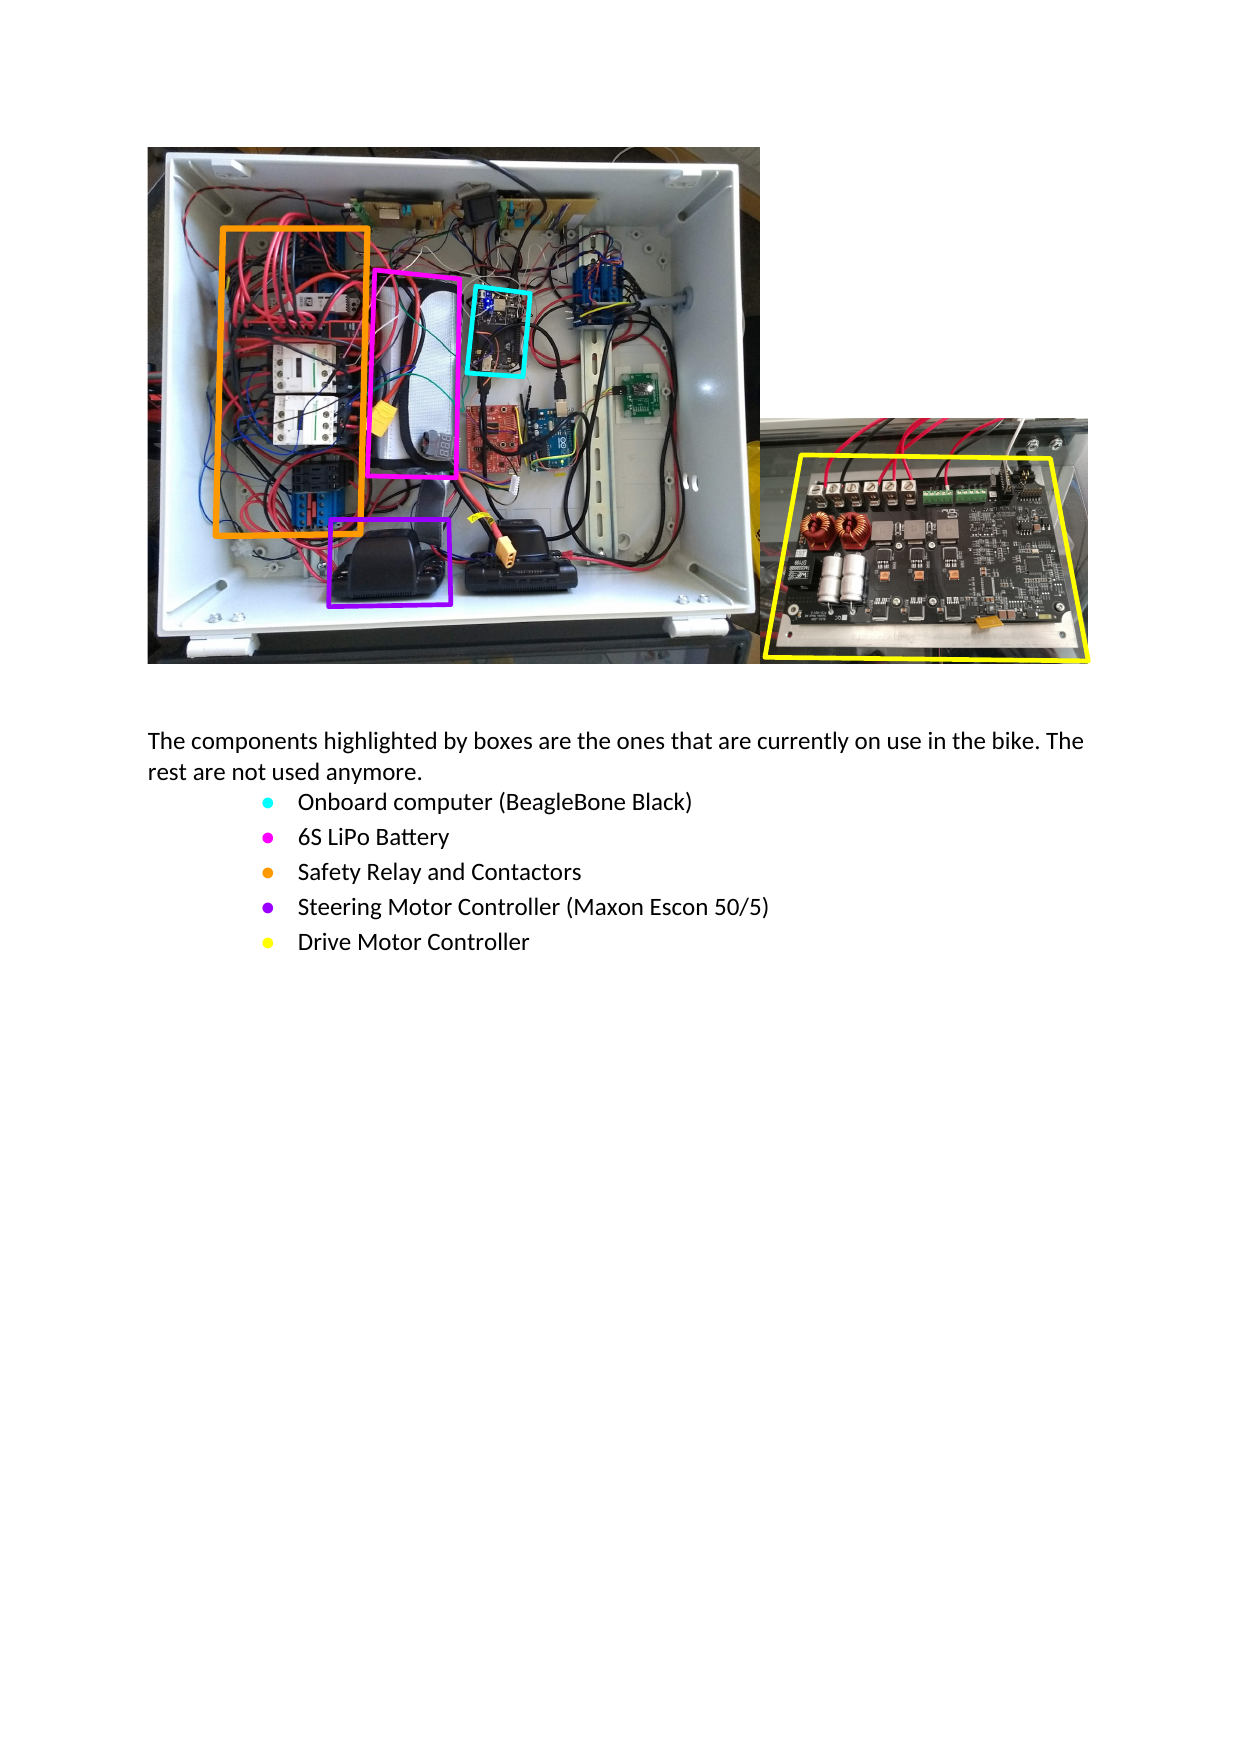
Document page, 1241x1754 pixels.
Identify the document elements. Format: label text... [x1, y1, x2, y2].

text The components highlighted by boxes are the ones that are currently on use in the bike. The rest are not used anymore. [148, 725, 1093, 786]
list Onboard computer (BeagleBone Black) [260, 786, 1093, 817]
list 6S LiPo Battery [260, 821, 1093, 852]
picture [769, 458, 1085, 658]
picture [147, 147, 1088, 664]
list Safety Relay and Contactors [260, 856, 1093, 887]
list Steering Motor Controller (Maxon Escon 50/5) [260, 891, 1093, 922]
list Drive Motor Controller [260, 926, 1093, 957]
